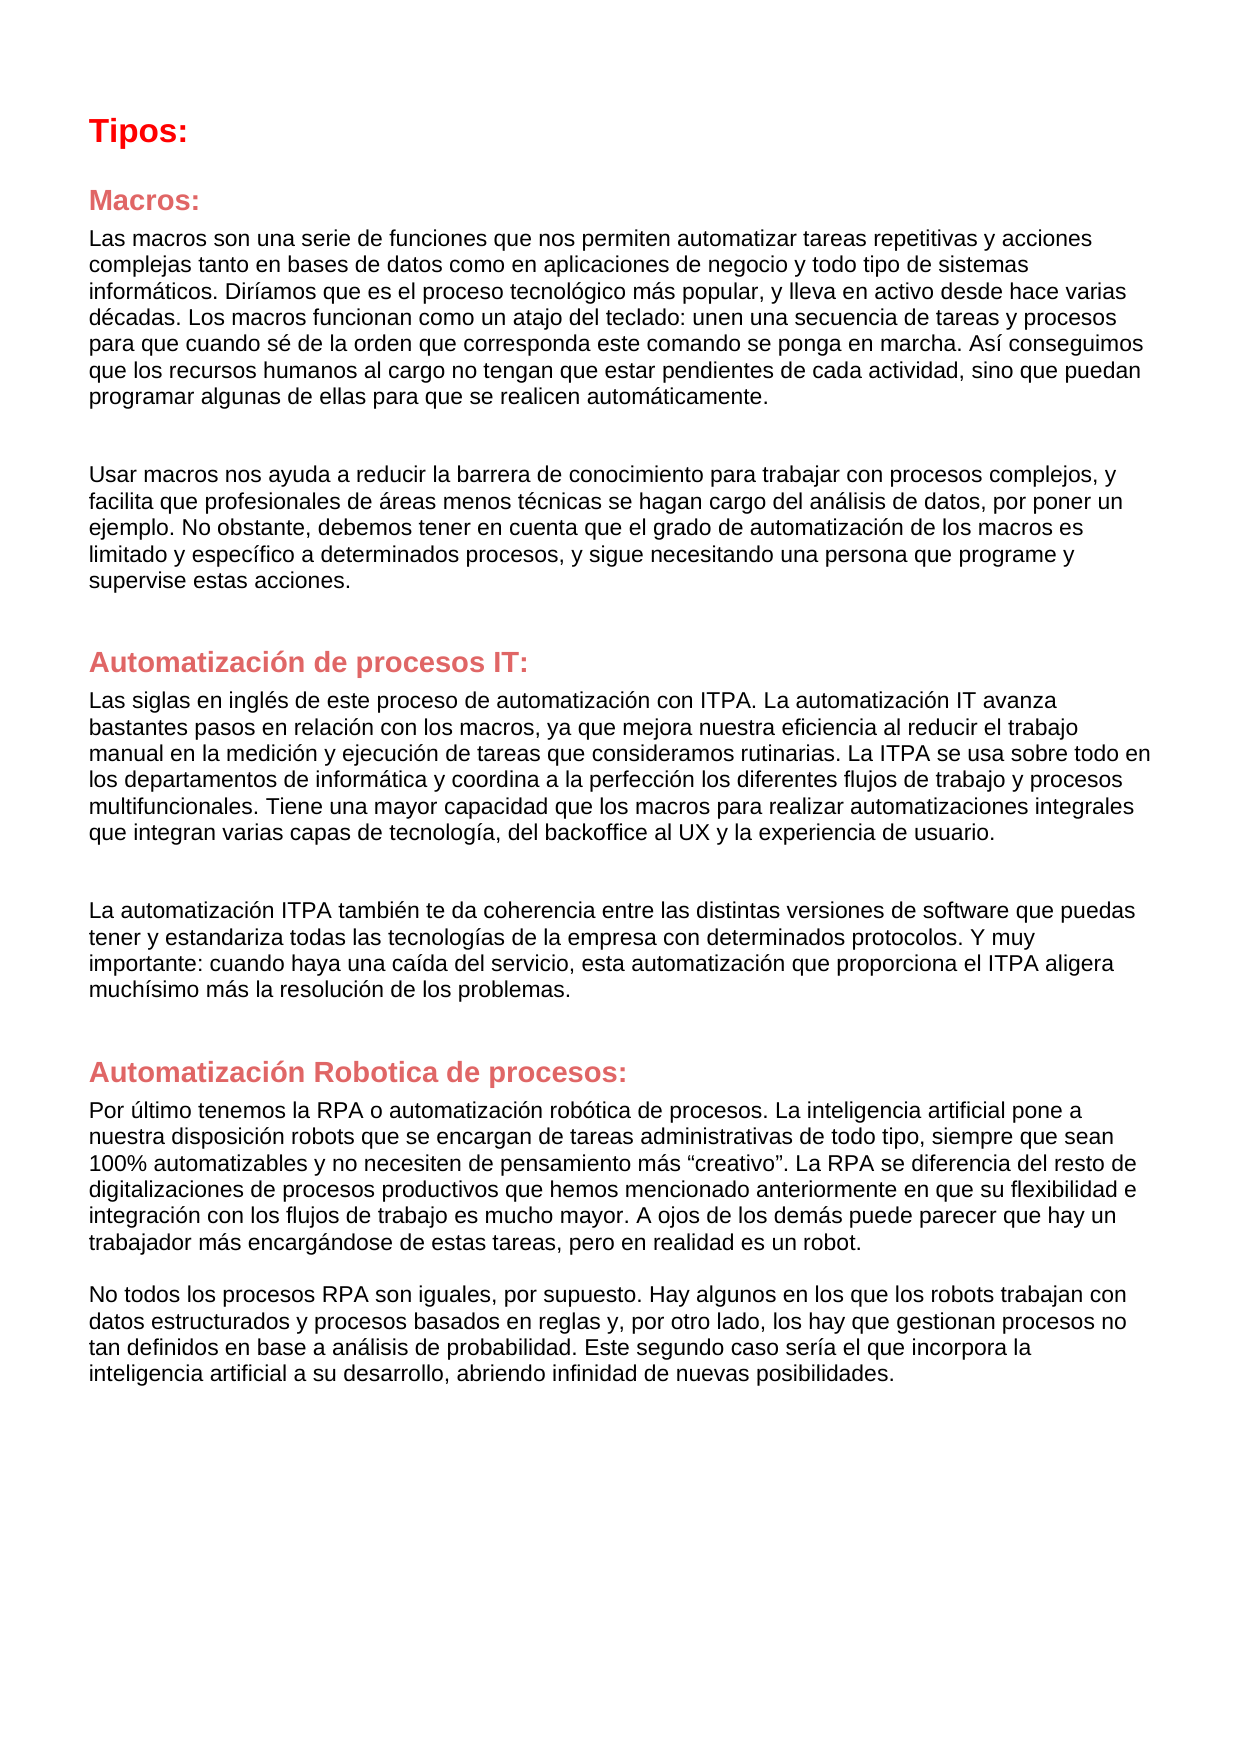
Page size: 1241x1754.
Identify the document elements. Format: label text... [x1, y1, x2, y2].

subtitle Macros: [88, 183, 1152, 217]
subtitle Automatización de procesos IT: [88, 645, 1152, 679]
subtitle Automatización Robotica de procesos: [88, 1055, 1152, 1088]
text Las siglas en inglés de este proceso de automatización con ITPA. La automatización IT avanza bastantes pasos en relación con los macros, ya que mejora nuestra eficiencia al reducir el trabajo manual en la medición y ejecución de tareas que consideramos rutinarias. La ITPA se usa sobre todo en los departamentos de informática y coordina a la perfección los diferentes flujos de trabajo y procesos multifuncionales. Tiene una mayor capacidad que los macros para realizar automatizaciones integrales que integran varias capas de tecnología, del backoffice al UX y la experiencia de usuario. [88, 687, 1152, 845]
text Usar macros nos ayuda a reducir la barrera de conocimiento para trabajar con procesos complejos, y facilita que profesionales de áreas menos técnicas se hagan cargo del análisis de datos, por poner un ejemplo. No obstante, debemos tener en cuenta que el grado de automatización de los macros es limitado y específico a determinados procesos, y sigue necesitando una persona que programe y supervise estas acciones. [88, 461, 1152, 593]
subtitle Tipos: [88, 111, 1152, 150]
text La automatización ITPA también te da coherencia entre las distintas versiones de software que puedas tener y estandariza todas las tecnologías de la empresa con determinados protocolos. Y muy importante: cuando haya una caída del servicio, esta automatización que proporciona el ITPA aligera muchísimo más la resolución de los problemas. [88, 897, 1152, 1003]
text Las macros son una serie de funciones que nos permiten automatizar tareas repetitivas y acciones complejas tanto en bases de datos como en aplicaciones de negocio y todo tipo de sistemas informáticos. Diríamos que es el proceso tecnológico más popular, y lleva en activo desde hace varias décadas. Los macros funcionan como un atajo del teclado: unen una secuencia de tareas y procesos para que cuando sé de la orden que corresponda este comando se ponga en marcha. Así conseguimos que los recursos humanos al cargo no tengan que estar pendientes de cada actividad, sino que puedan programar algunas de ellas para que se realicen automáticamente. [88, 225, 1152, 409]
text No todos los procesos RPA son iguales, por supuesto. Hay algunos en los que los robots trabajan con datos estructurados y procesos basados en reglas y, por otro lado, los hay que gestionan procesos no tan definidos en base a análisis de probabilidad. Este segundo caso sería el que incorpora la inteligencia artificial a su desarrollo, abriendo infinidad de nuevas posibilidades. [88, 1281, 1152, 1387]
text Por último tenemos la RPA o automatización robótica de procesos. La inteligencia artificial pone a nuestra disposición robots que se encargan de tareas administrativas de todo tipo, siempre que sean 100% automatizables y no necesiten de pensamiento más “creativo”. La RPA se diferencia del resto de digitalizaciones de procesos productivos que hemos mencionado anteriormente en que su flexibilidad e integración con los flujos de trabajo es mucho mayor. A ojos de los demás puede parecer que hay un trabajador más encargándose de estas tareas, pero en realidad es un robot. [88, 1097, 1152, 1255]
